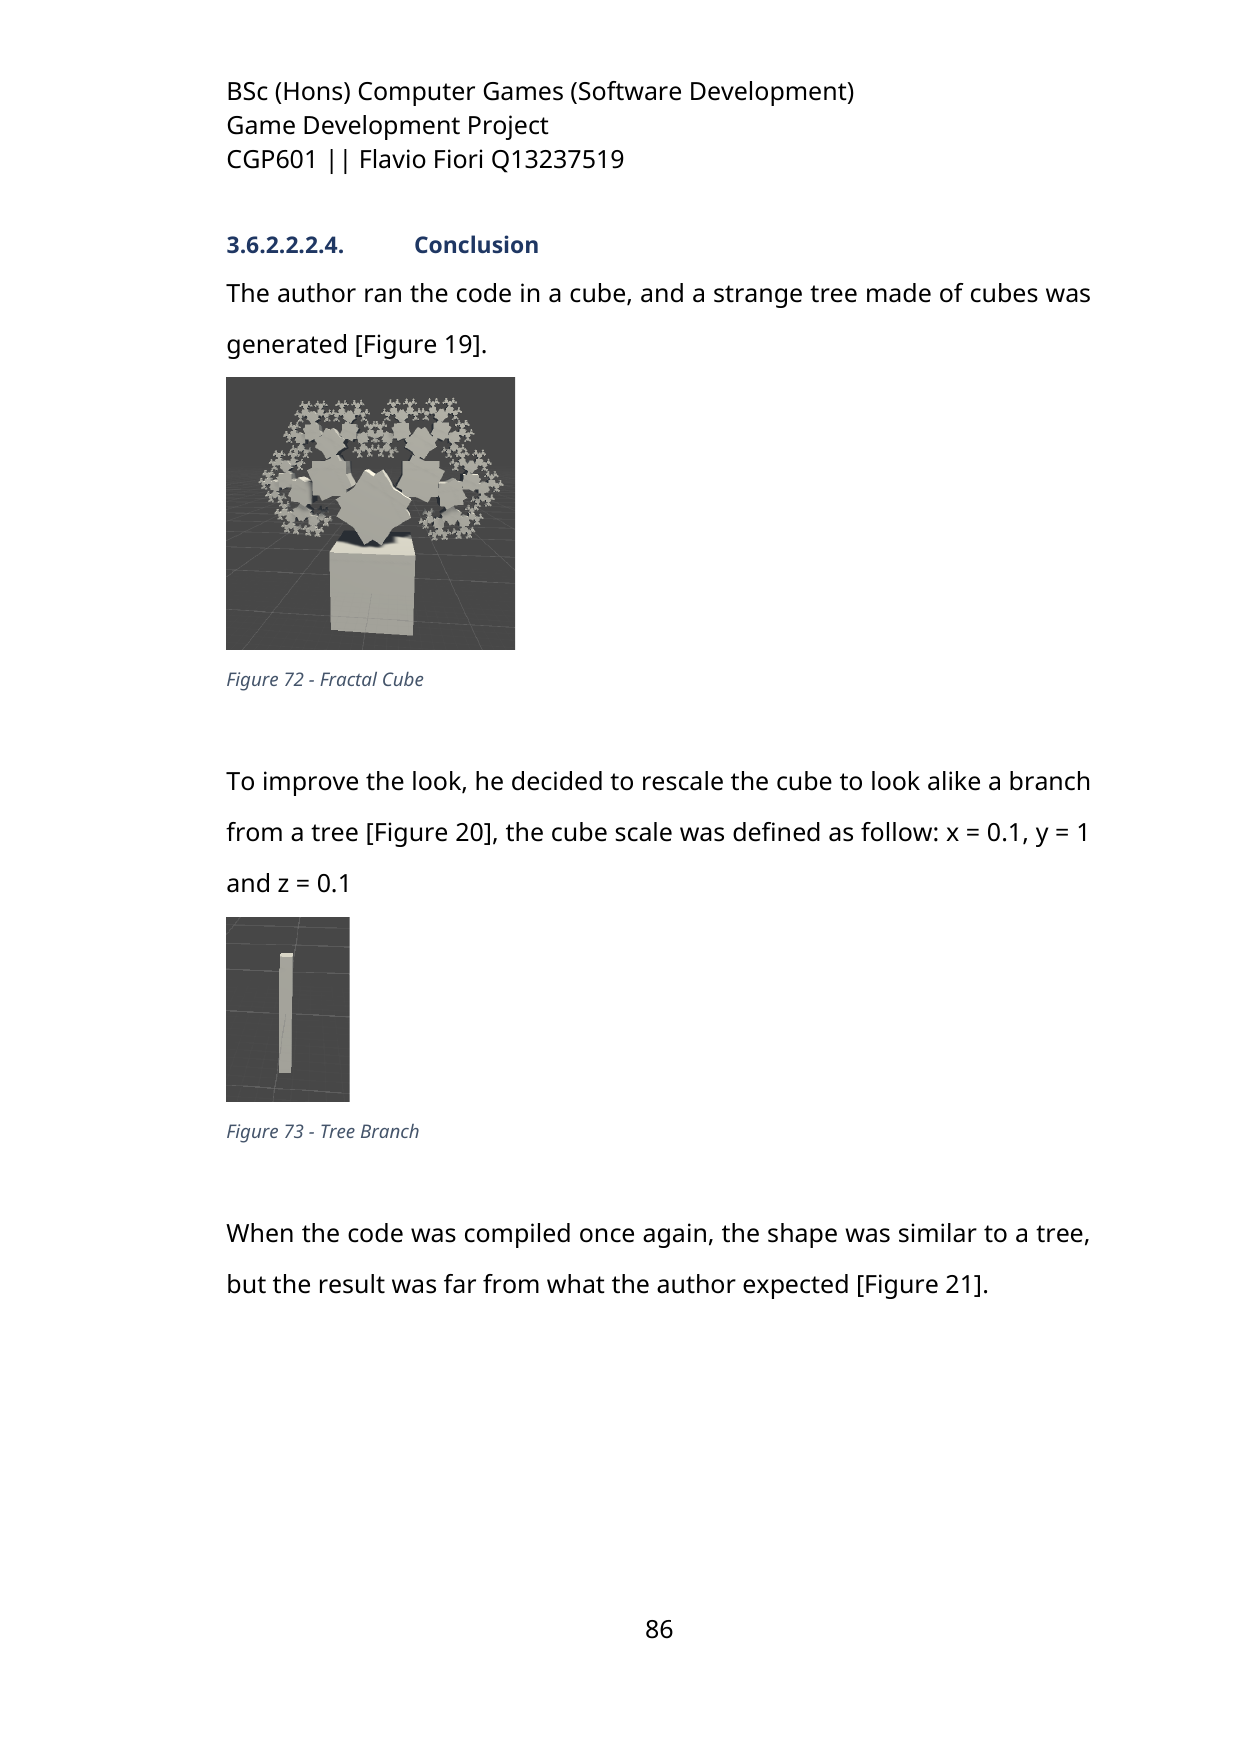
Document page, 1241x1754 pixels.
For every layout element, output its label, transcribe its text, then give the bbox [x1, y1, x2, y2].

subtitle Conclusion [226, 229, 1092, 260]
picture [226, 917, 350, 1102]
text When the code was compiled once again, the shape was similar to a tree, but the result was far from what the author expected [Figure 21]. [226, 1216, 1092, 1301]
text The author ran the code in a cube, and a strange tree made of cubes was generated [Figure 19]. [226, 276, 1092, 361]
text To improve the look, he decided to rescale the cube to look alike a branch from a tree [Figure 20], the cube scale was defined as follow: x = 0.1, y = 1 and z = 0.1 [226, 764, 1092, 900]
picture [226, 377, 516, 650]
